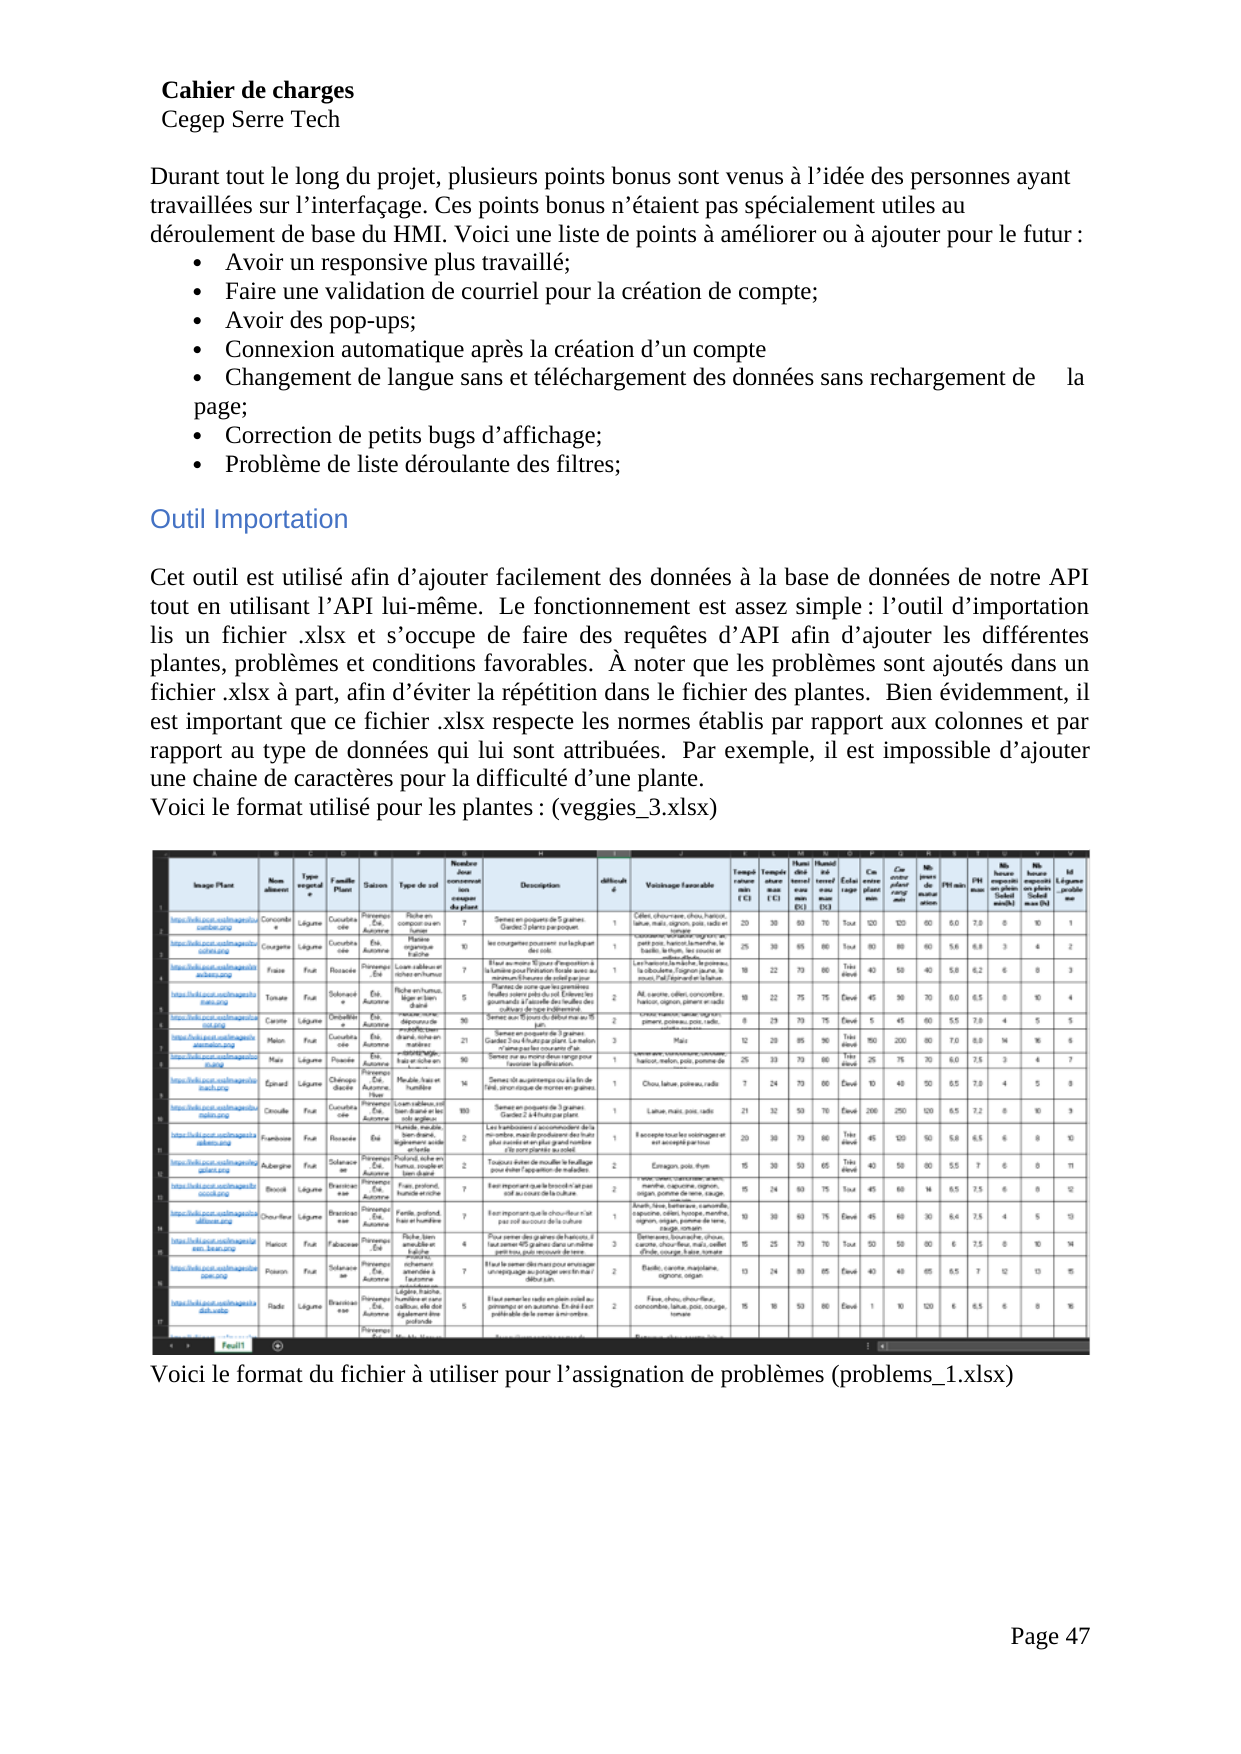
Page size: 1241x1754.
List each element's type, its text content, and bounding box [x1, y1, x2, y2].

text Voici le format utilisé pour les plantes : (veggies_3.xlsx) [150, 792, 1090, 821]
list Faire une validation de courriel pour la création de compte; [194, 276, 1090, 305]
list Avoir des pop-ups; [194, 305, 1090, 334]
list Problème de liste déroulante des filtres; [194, 449, 1090, 477]
text Voici le format du fichier à utiliser pour l’assignation de problèmes (problems_1.xlsx) [150, 1359, 1090, 1388]
subtitle Outil Importation [150, 503, 1090, 534]
list Changement de langue sans et téléchargement des données sans rechargement de la page; [194, 362, 1090, 420]
list Avoir un responsive plus travaillé; [194, 247, 1090, 276]
list Correction de petits bugs d’affichage; [194, 420, 1090, 449]
list Connexion automatique après la création d’un compte [194, 334, 1090, 362]
text Cet outil est utilisé afin d’ajouter facilement des données à la base de données de notre API tout en utilisant l’API lui-même. Le fonctionnement est assez simple : l’outil d’importation lis un fichier .xlsx et s’occupe de faire des requêtes d’API afin d’ajouter les différentes plantes, problèmes et conditions favorables. À noter que les problèmes sont ajoutés dans un fichier .xlsx à part, afin d’éviter la répétition dans le fichier des plantes. Bien évidemment, il est important que ce fichier .xlsx respecte les normes établis par rapport aux colonnes et par rapport au type de données qui lui sont attribuées. Par exemple, il est impossible d’ajouter une chaine de caractères pour la difficulté d’une plante. [150, 562, 1090, 792]
text Durant tout le long du projet, plusieurs points bonus sont venus à l’idée des personnes ayant travaillées sur l’interfaçage. Ces points bonus n’étaient pas spécialement utiles au déroulement de base du HMI. Voici une liste de points à améliorer ou à ajouter pour le futur : [150, 161, 1090, 247]
picture [150, 849, 1091, 1355]
